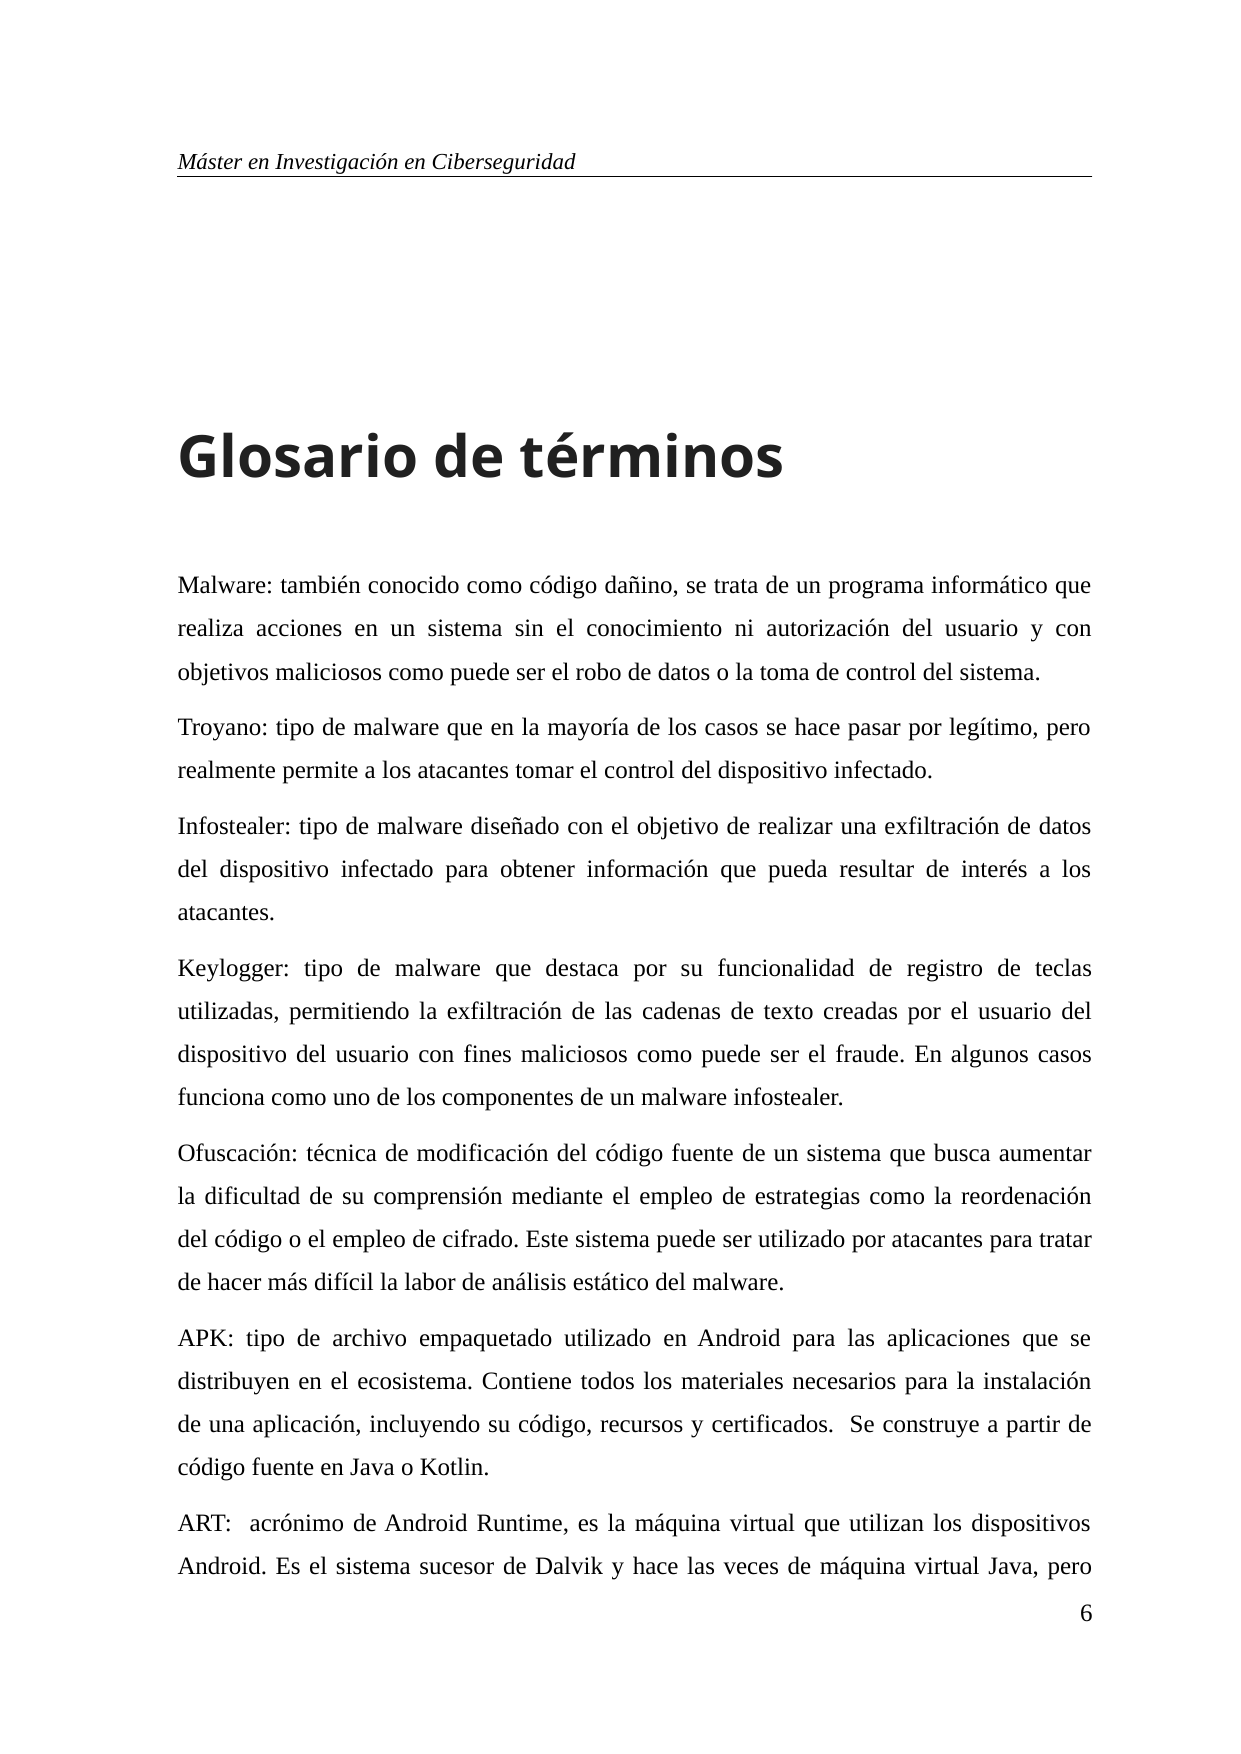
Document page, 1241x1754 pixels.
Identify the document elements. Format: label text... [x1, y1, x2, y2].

text Keylogger: tipo de malware que destaca por su funcionalidad de registro de teclas utilizadas, permitiendo la exfiltración de las cadenas de texto creadas por el usuario del dispositivo del usuario con fines maliciosos como puede ser el fraude. En algunos casos funciona como uno de los componentes de un malware infostealer. [177, 953, 1092, 1111]
text Ofuscación: técnica de modificación del código fuente de un sistema que busca aumentar la dificultad de su comprensión mediante el empleo de estrategias como la reordenación del código o el empleo de cifrado. Este sistema puede ser utilizado por atacantes para tratar de hacer más difícil la labor de análisis estático del malware. [177, 1138, 1092, 1296]
text Malware: también conocido como código dañino, se trata de un programa informático que realiza acciones en un sistema sin el conocimiento ni autorización del usuario y con objetivos maliciosos como puede ser el robo de datos o la toma de control del sistema. [177, 570, 1092, 685]
text Troyano: tipo de malware que en la mayoría de los casos se hace pasar por legítimo, pero realmente permite a los atacantes tomar el control del dispositivo infectado. [177, 712, 1092, 784]
text Infostealer: tipo de malware diseñado con el objetivo de realizar una exfiltración de datos del dispositivo infectado para obtener información que pueda resultar de interés a los atacantes. [177, 811, 1092, 926]
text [177, 1508, 1092, 1580]
text APK: tipo de archivo empaquetado utilizado en Android para las aplicaciones que se distribuyen en el ecosistema. Contiene todos los materiales necesarios para la instalación de una aplicación, incluyendo su código, recursos y certificados. Se construye a partir de código fuente en Java o Kotlin. [177, 1323, 1092, 1481]
text Glosario de términos [177, 415, 1092, 494]
